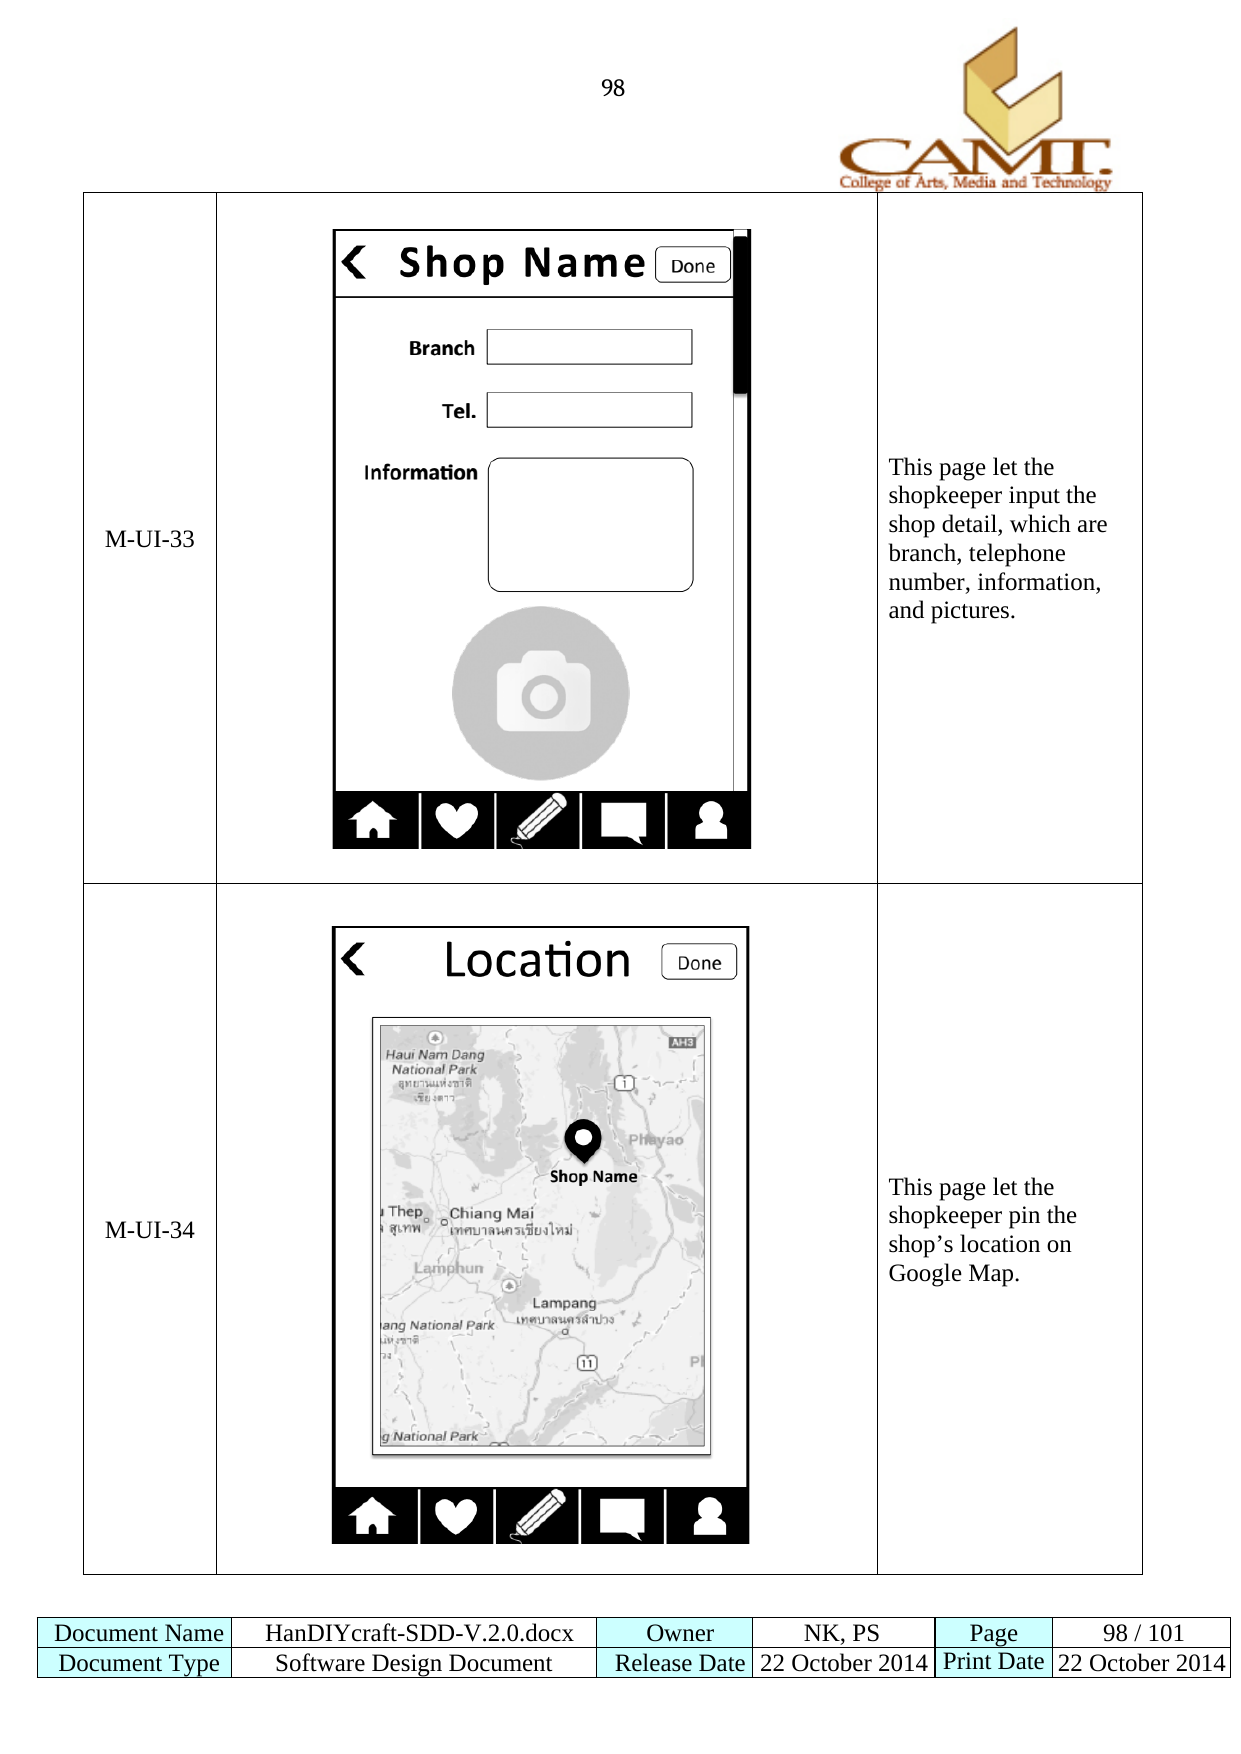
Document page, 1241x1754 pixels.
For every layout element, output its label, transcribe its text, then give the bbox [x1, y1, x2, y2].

table_cell [217, 193, 877, 883]
picture [755, 18, 1221, 207]
table_cell M-UI-33 [84, 193, 216, 883]
table_cell This page let the shopkeeper input the shop detail, which are branch, telephone number, information, and pictures. [878, 193, 1142, 883]
table_cell M-UI-34 [84, 884, 216, 1574]
table_cell This page let the shopkeeper pin the shop’s location on Google Map. [878, 884, 1142, 1574]
table_cell [217, 884, 877, 1574]
